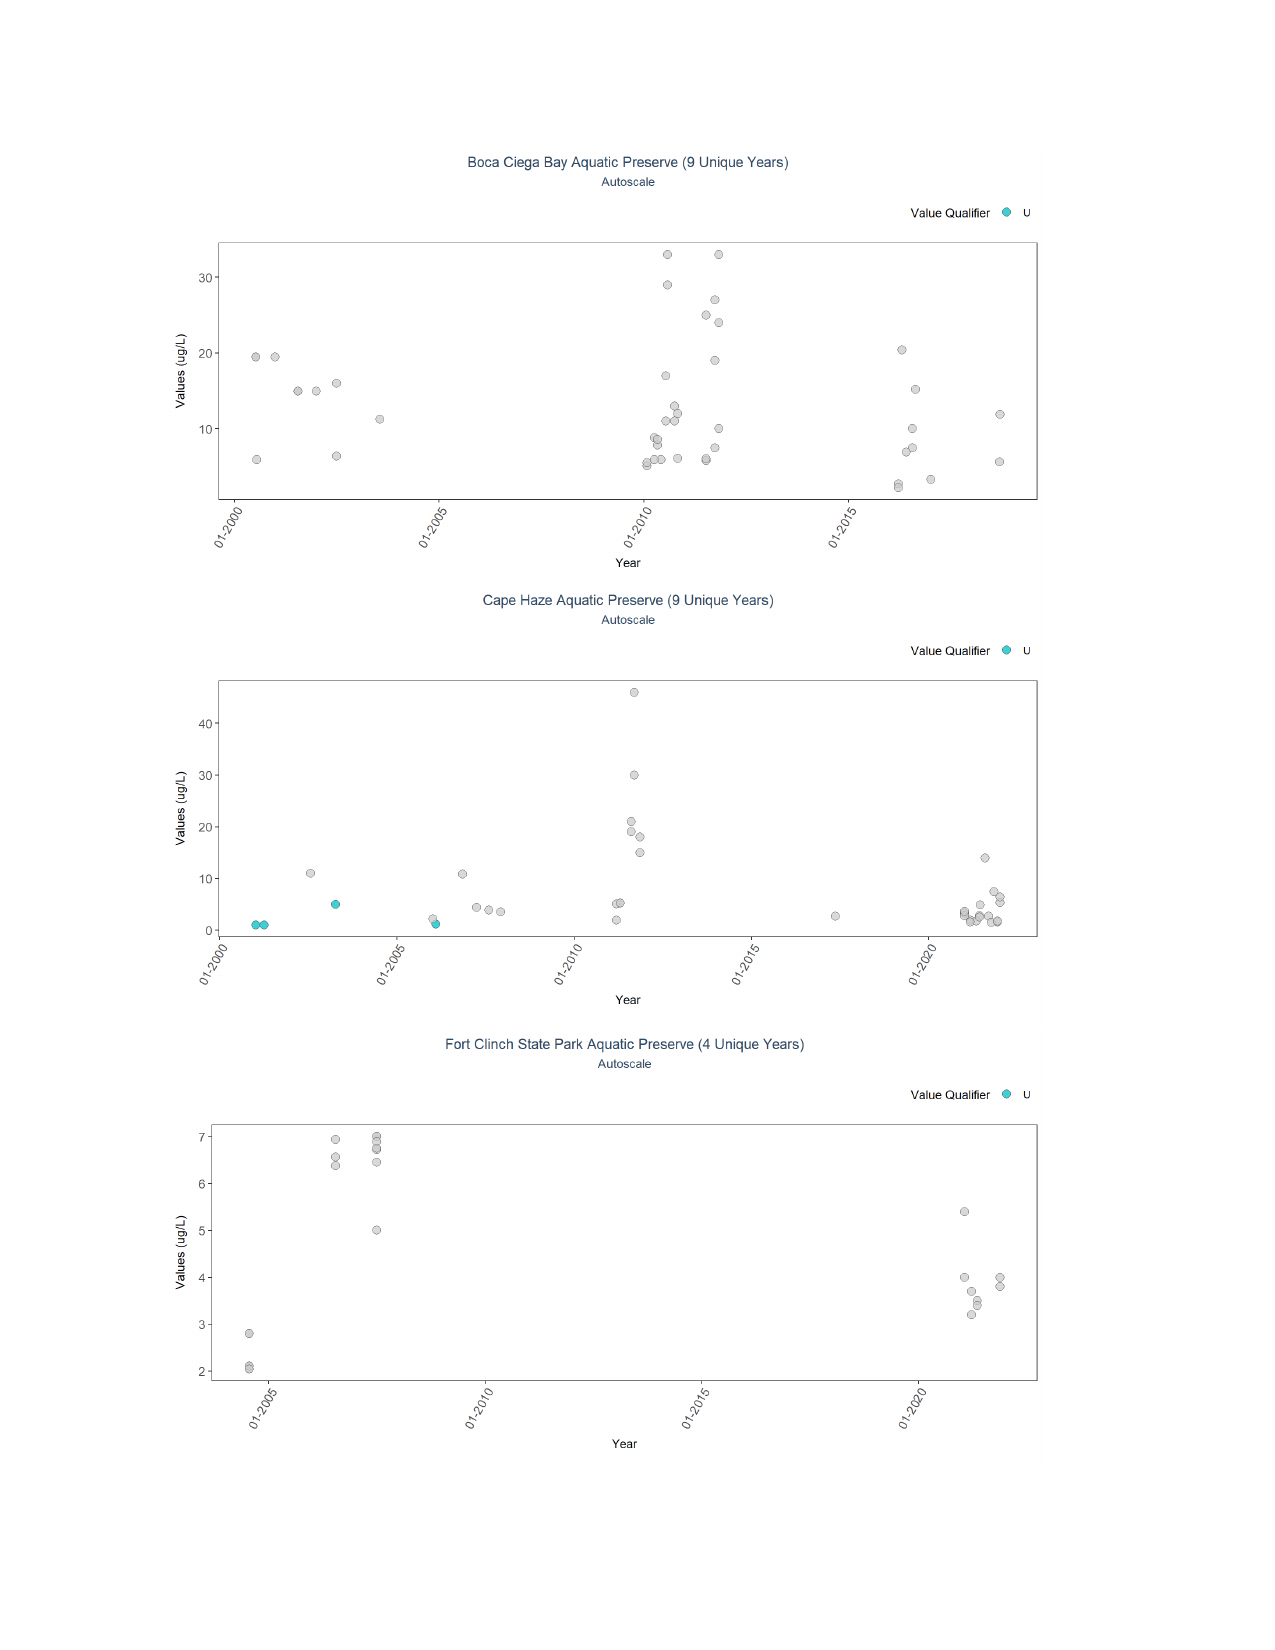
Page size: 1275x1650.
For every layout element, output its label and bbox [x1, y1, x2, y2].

picture [168, 150, 1044, 1025]
picture [168, 1031, 1044, 1469]
